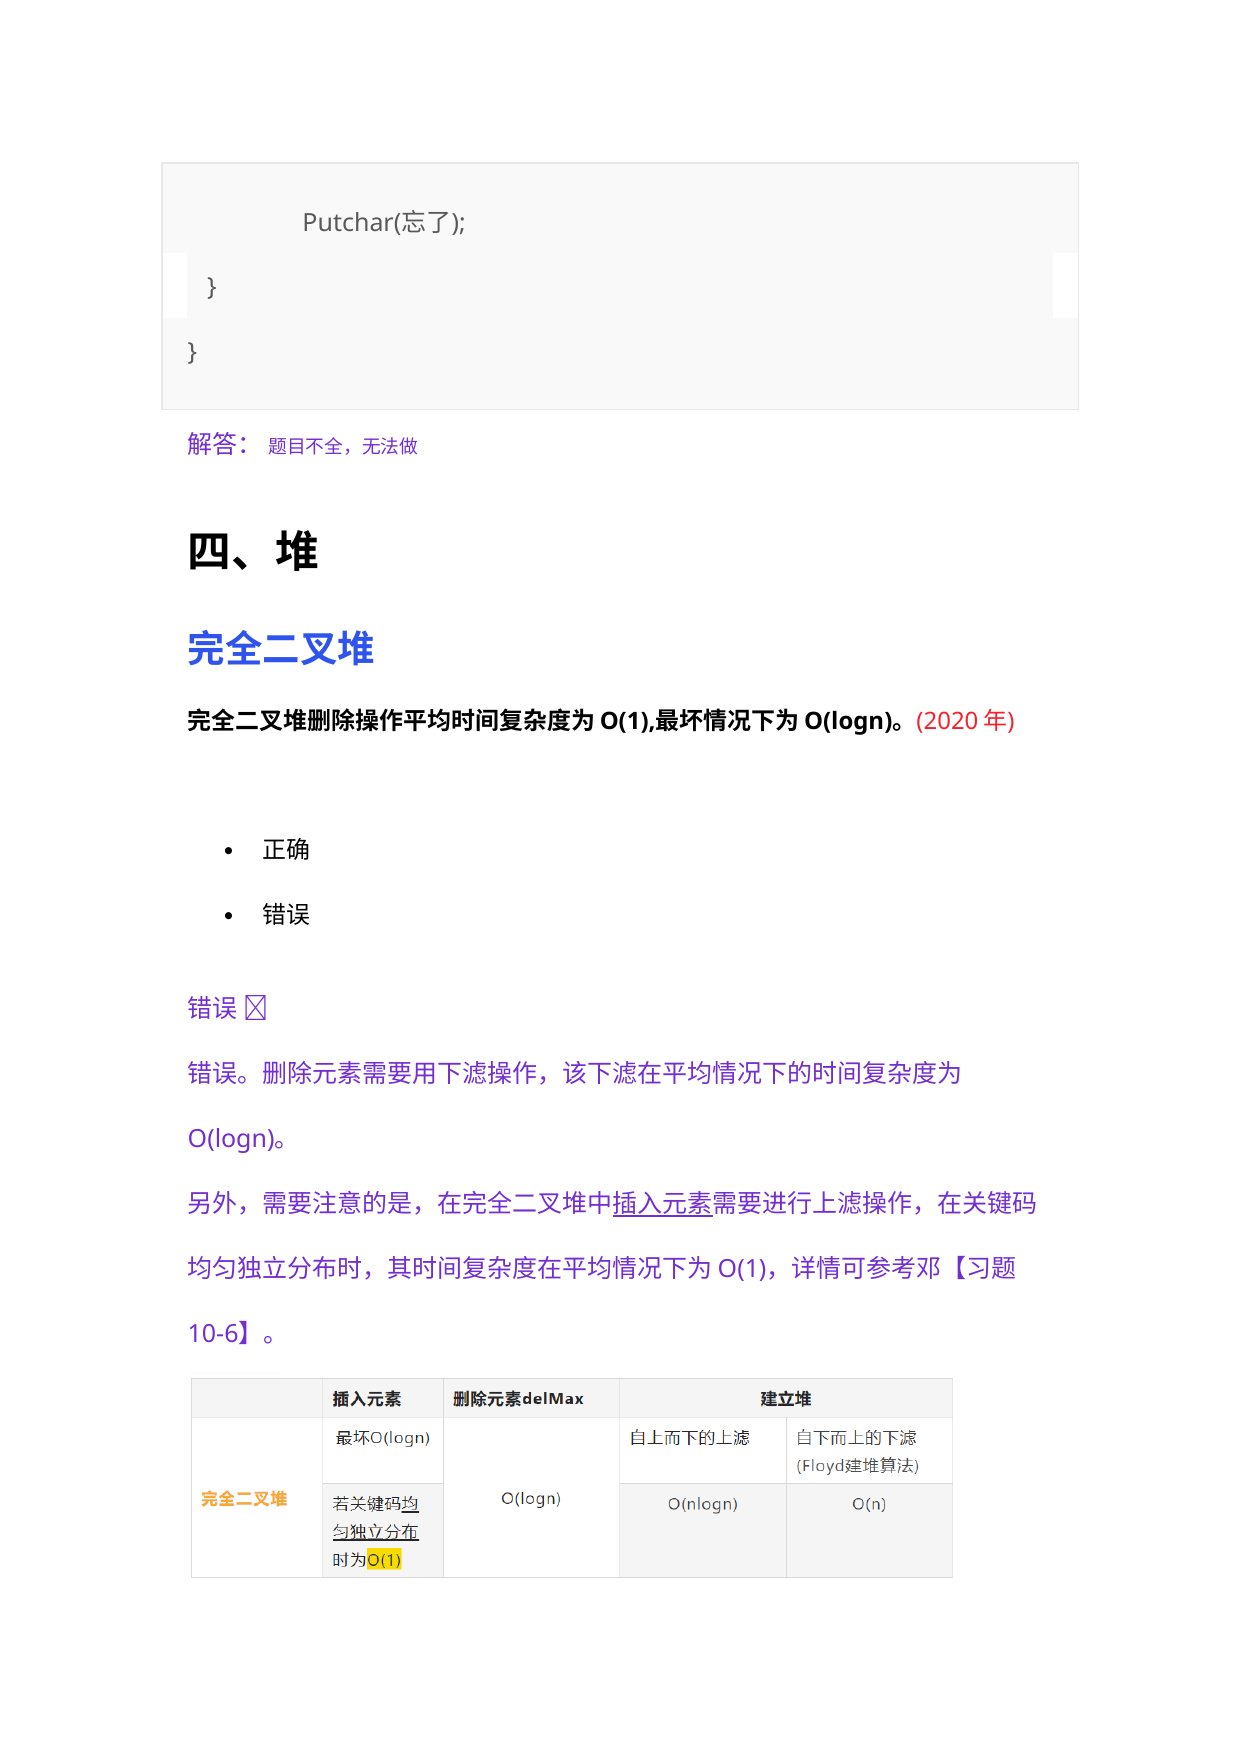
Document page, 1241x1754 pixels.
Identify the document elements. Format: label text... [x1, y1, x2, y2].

text Putchar(忘了); [163, 164, 1078, 253]
text 四、堆 [187, 516, 1053, 581]
text 解答： 题目不全，无法做 [187, 410, 1053, 475]
picture [187, 1372, 963, 1584]
list 错误 [225, 880, 1053, 945]
text 错误。删除元素需要用下滤操作，该下滤在平均情况下的时间复杂度为O(logn)。 [187, 1039, 1053, 1169]
text 另外，需要注意的是，在完全二叉堆中插入元素需要进行上滤操作，在关键码均匀独立分布时，其时间复杂度在平均情况下为O(1)，详情可参考邓【习题10-6】。 [187, 1169, 1053, 1364]
text 错误 ❌ [187, 974, 1053, 1039]
list 正确 [225, 815, 1053, 880]
text 完全二叉堆删除操作平均时间复杂度为O(1),最坏情况下为O(logn)。(2020年) [187, 686, 1053, 751]
text } [187, 253, 1053, 292]
text 完全二叉堆 [187, 613, 1053, 678]
text } [163, 292, 1078, 409]
